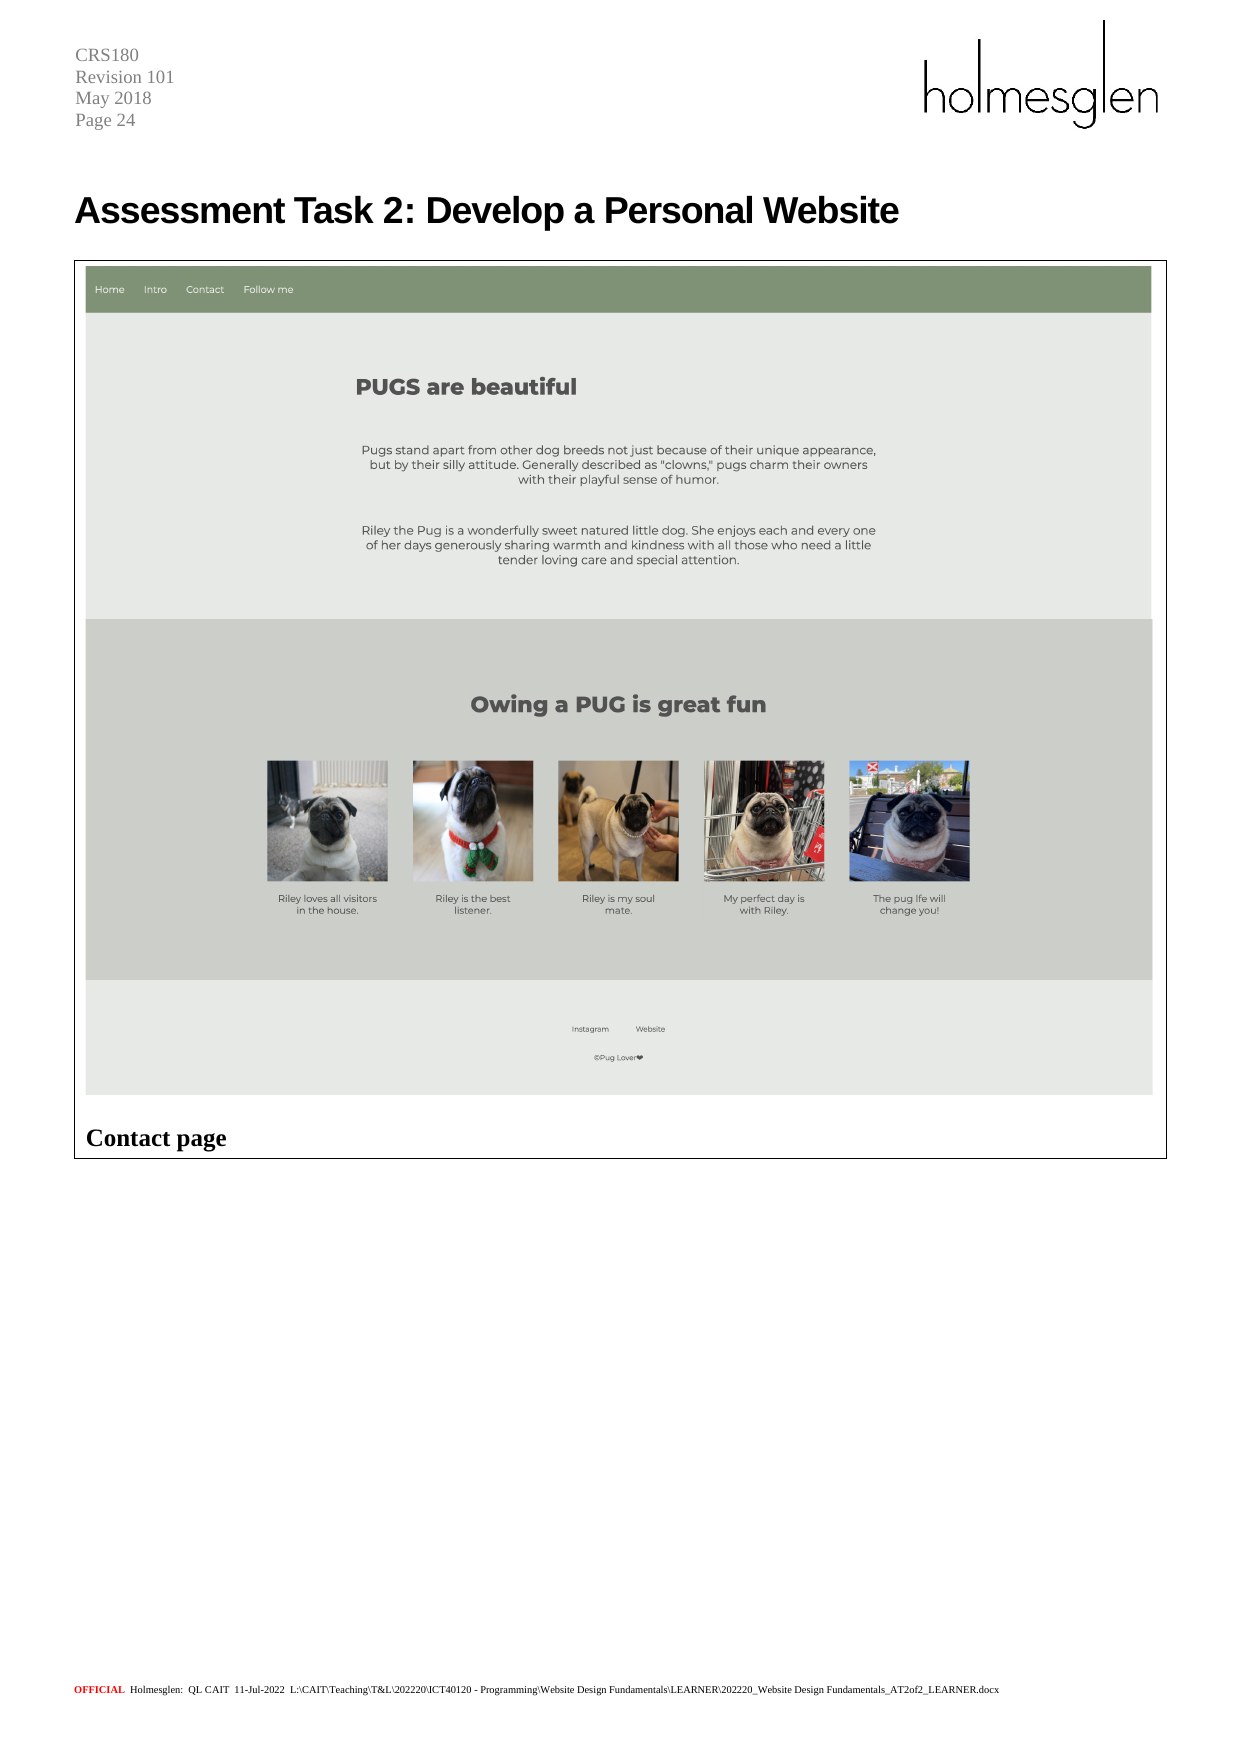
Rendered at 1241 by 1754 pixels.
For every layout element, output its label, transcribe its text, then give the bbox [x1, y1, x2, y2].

picture [902, 20, 1158, 152]
table_cell Answer: Home page Contact page [75, 261, 1166, 1158]
picture [85, 266, 1153, 1095]
